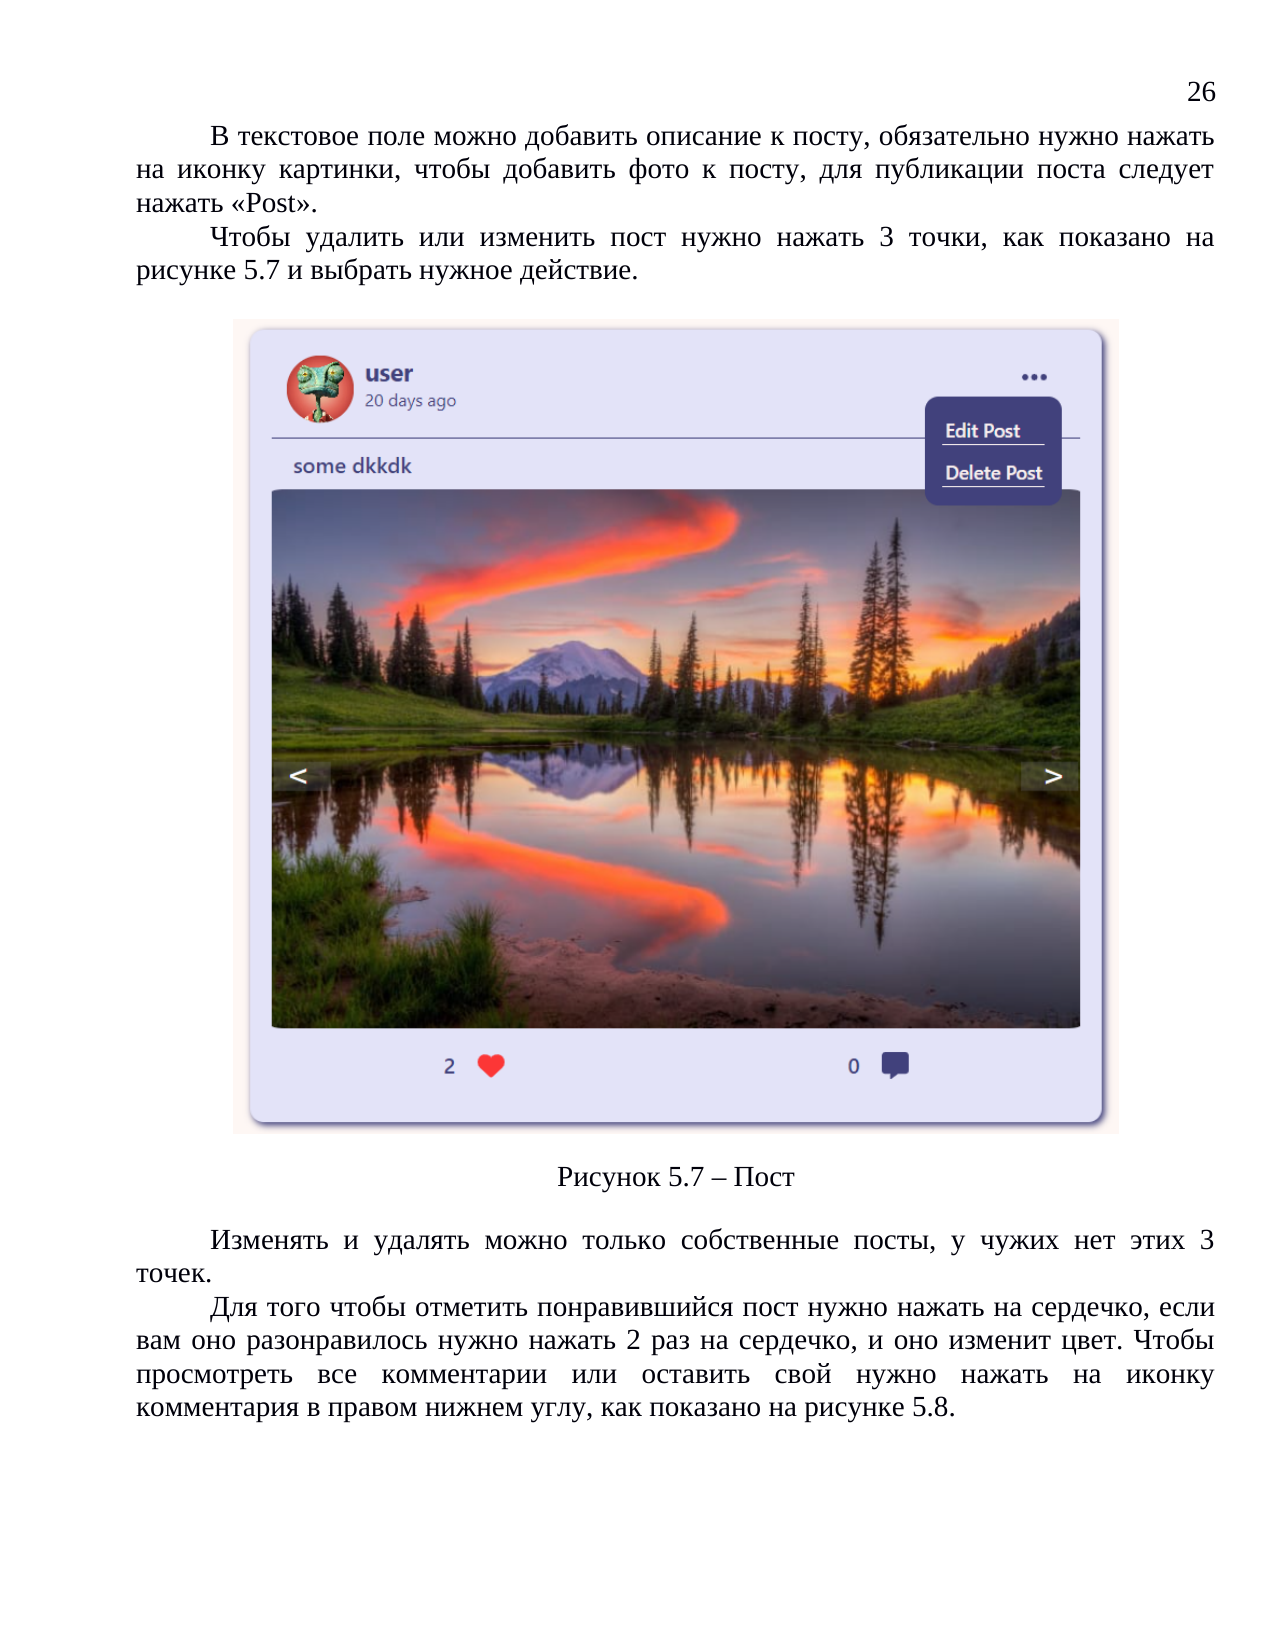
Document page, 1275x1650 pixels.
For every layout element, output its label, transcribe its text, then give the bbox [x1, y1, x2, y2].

text Чтобы удалить или изменить пост нужно нажать 3 точки, как показано на рисунке 5.7 и выбрать нужное действие. [136, 219, 1216, 286]
text В текстовое поле можно добавить описание к посту, обязательно нужно нажать на иконку картинки, чтобы добавить фото к посту, для публикации поста следует нажать «Post». [136, 118, 1216, 219]
text Для того чтобы отметить понравившийся пост нужно нажать на сердечко, если вам оно разонравилось нужно нажать 2 раз на сердечко, и оно изменит цвет. Чтобы просмотреть все комментарии или оставить свой нужно нажать на иконку комментария в правом нижнем углу, как показано на рисунке 5.8. [136, 1289, 1216, 1423]
text Рисунок 5.7 – Пост [136, 1159, 1216, 1193]
text Изменять и удалять можно только собственные посты, у чужих нет этих 3 точек. [136, 1222, 1216, 1289]
picture [233, 319, 1119, 1134]
